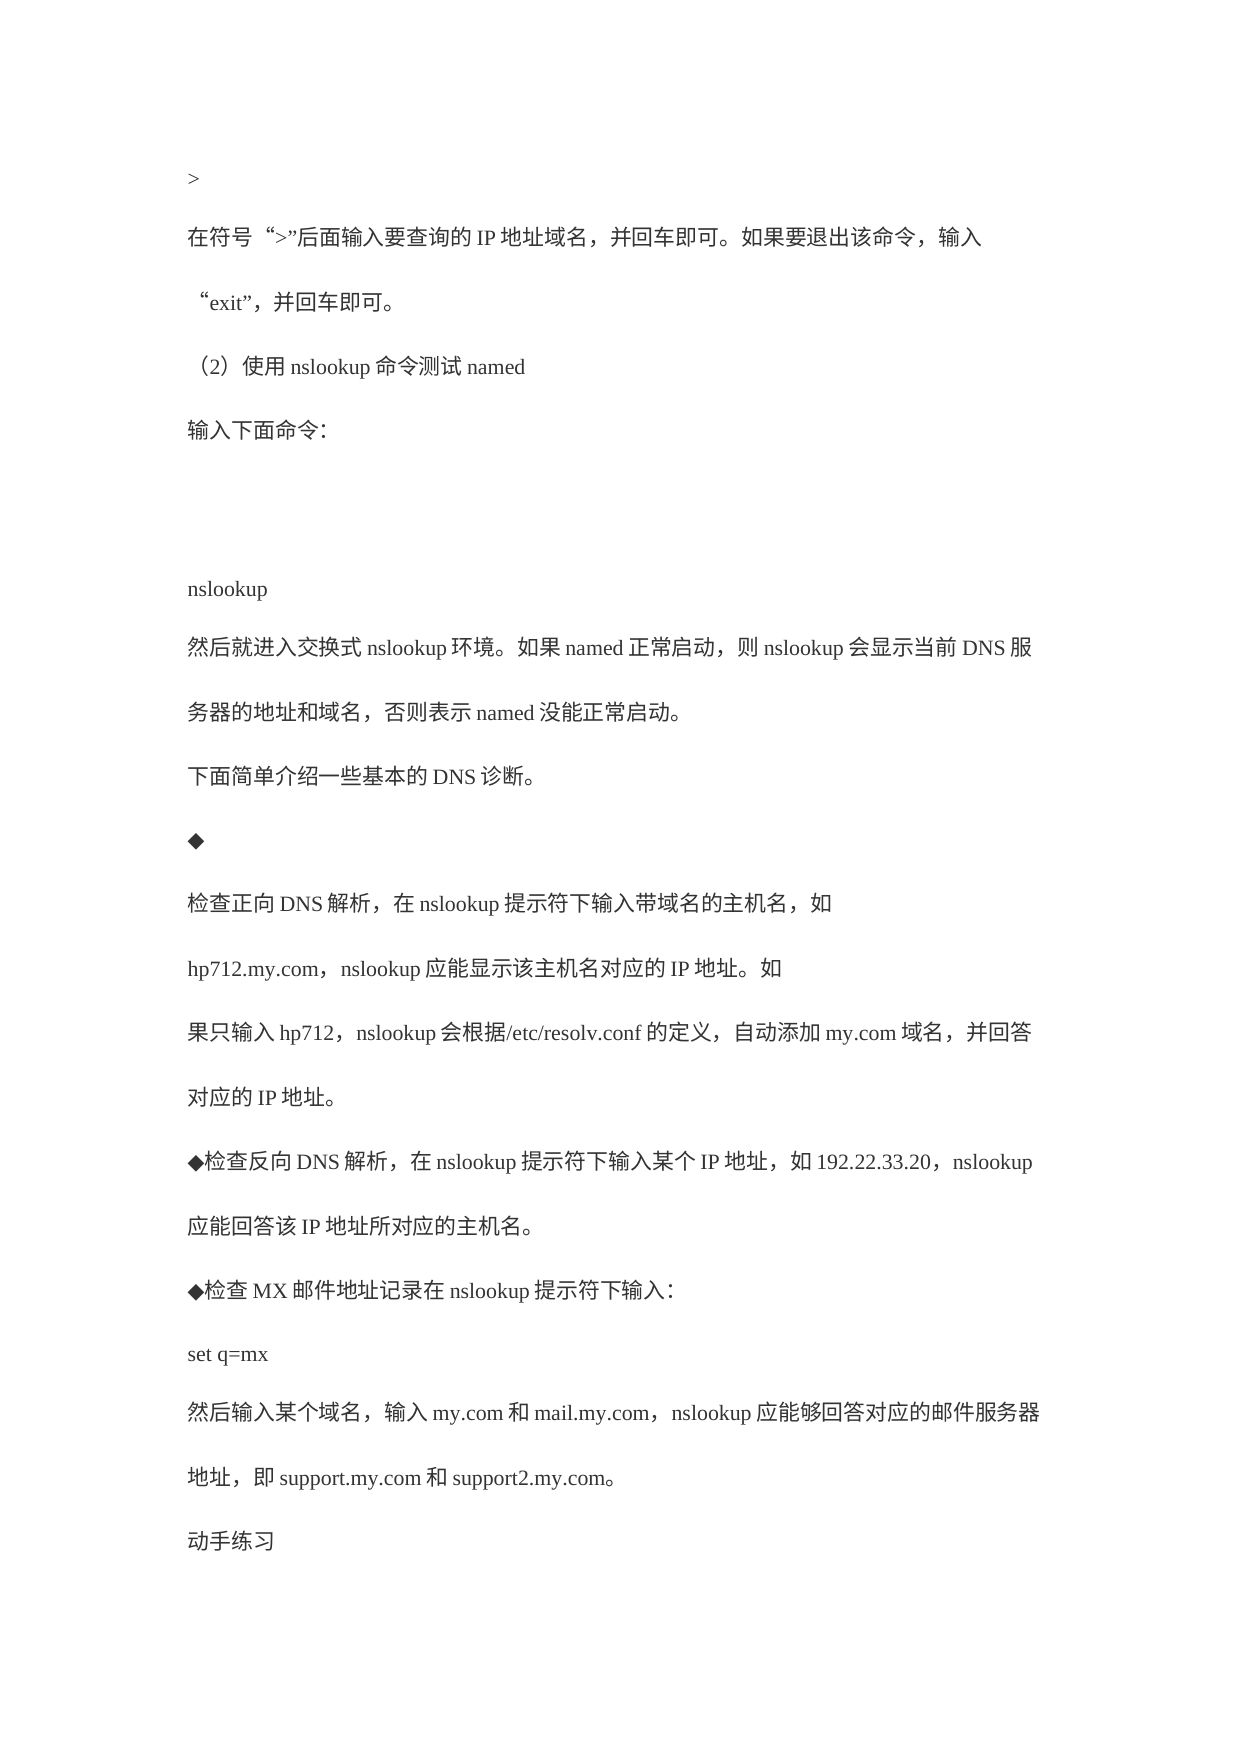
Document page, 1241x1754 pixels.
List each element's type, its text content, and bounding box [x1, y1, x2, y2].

text > [187, 162, 1053, 194]
text ◆检查MX邮件地址记录在nslookup提示符下输入： [187, 1273, 1053, 1305]
text （2）使用nslookup命令测试named [187, 349, 1053, 381]
text 下面简单介绍一些基本的DNS诊断。 [187, 759, 1053, 791]
text ◆ [187, 823, 1053, 856]
text 检查正向DNS解析，在nslookup提示符下输入带域名的主机名，如hp712.my.com，nslookup应能显示该主机名对应的IP地址。如 [187, 885, 1053, 983]
text set q=mx [187, 1337, 1053, 1369]
text 动手练习 [187, 1524, 1053, 1556]
text 在符号“>”后面输入要查询的IP地址域名，并回车即可。如果要退出该命令，输入“exit”，并回车即可。 [187, 220, 1053, 317]
text 果只输入hp712，nslookup会根据/etc/resolv.conf的定义，自动添加my.com域名，并回答对应的IP地址。 [187, 1014, 1053, 1112]
text 然后输入某个域名，输入my.com和mail.my.com，nslookup应能够回答对应的邮件服务器地址，即support.my.com和support2.my.com。 [187, 1395, 1053, 1492]
text ◆检查反向DNS解析，在nslookup提示符下输入某个IP地址，如192.22.33.20，nslookup应能回答该IP地址所对应的主机名。 [187, 1144, 1053, 1241]
text 输入下面命令： [187, 413, 1053, 446]
text 然后就进入交换式nslookup环境。如果named正常启动，则nslookup会显示当前DNS服务器的地址和域名，否则表示named没能正常启动。 [187, 630, 1053, 727]
text nslookup [187, 572, 1053, 604]
